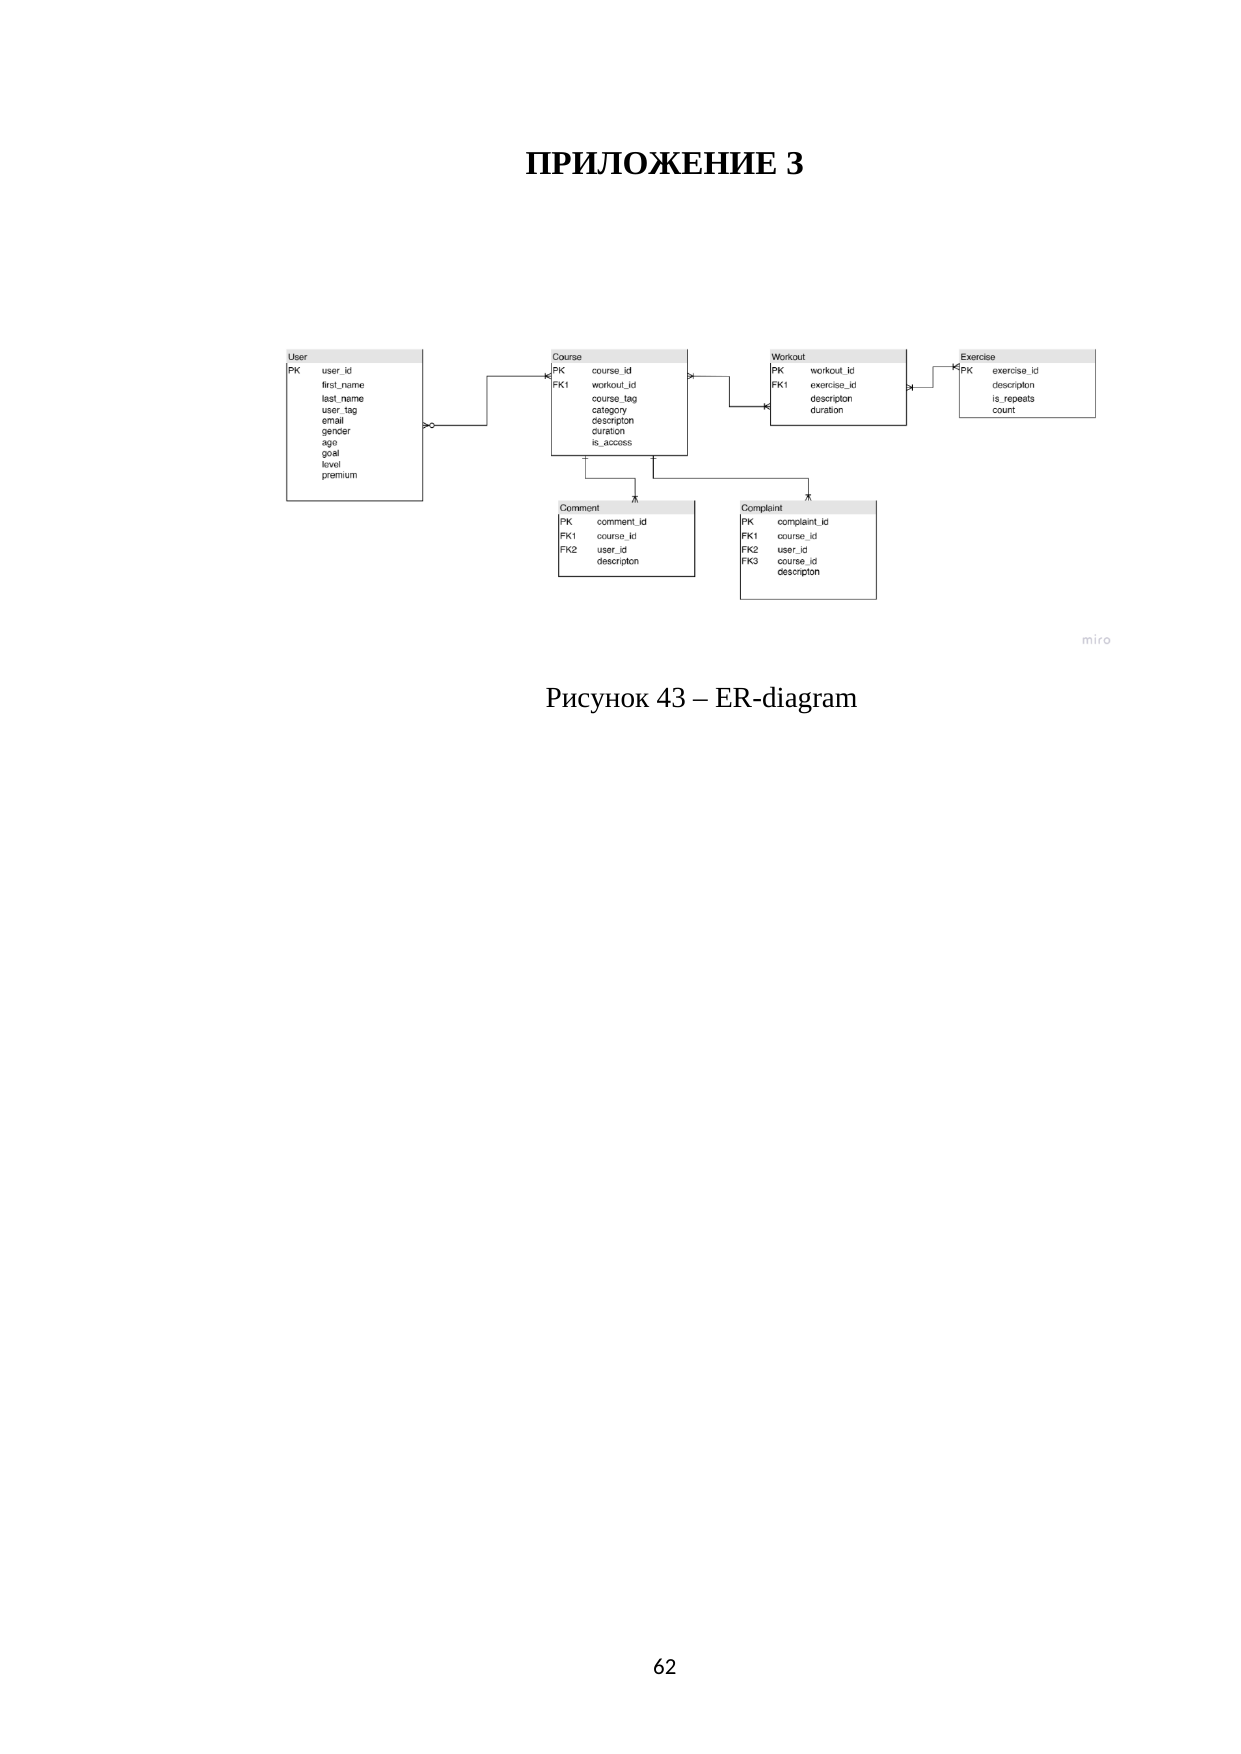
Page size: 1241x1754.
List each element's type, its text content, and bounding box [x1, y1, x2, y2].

text ПРИЛОЖЕНИЕ З [177, 143, 1152, 181]
text Рисунок 41 – ER-diagram [177, 681, 1152, 714]
picture [251, 284, 1130, 664]
